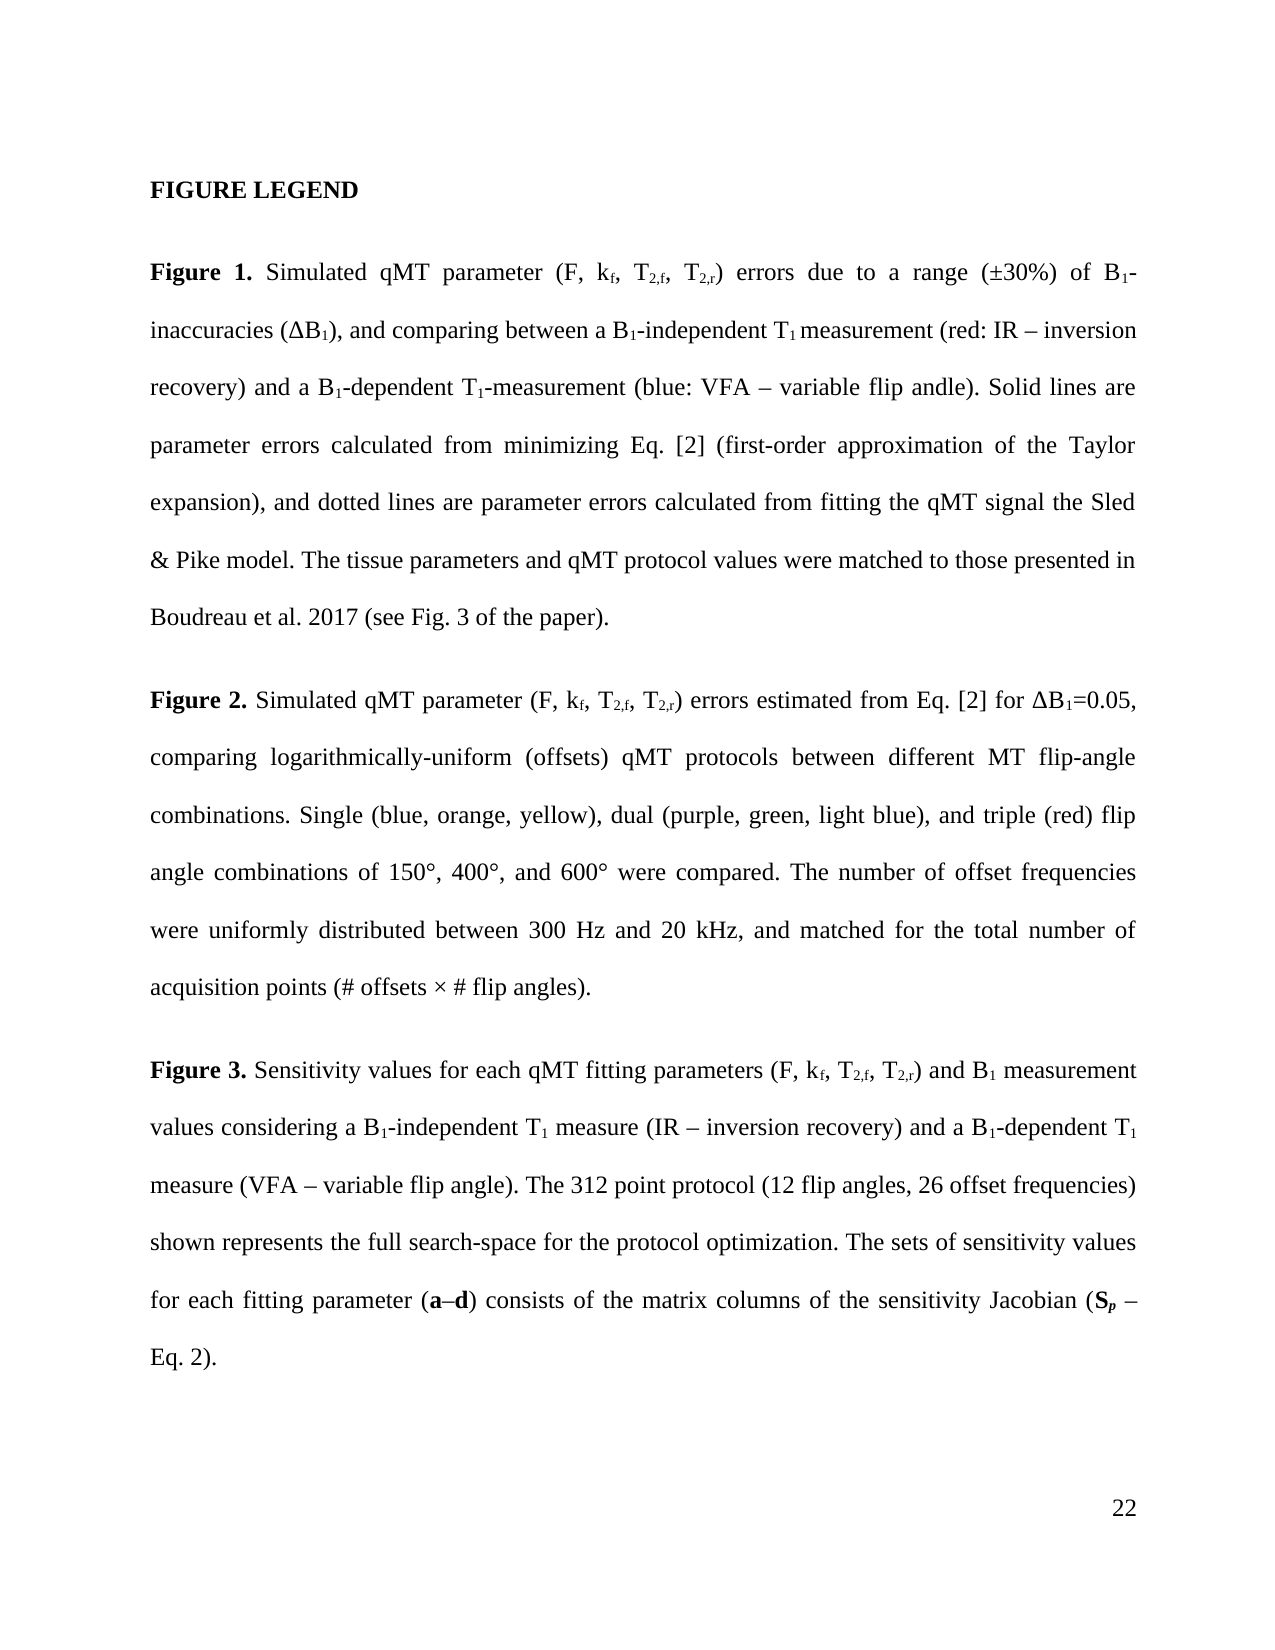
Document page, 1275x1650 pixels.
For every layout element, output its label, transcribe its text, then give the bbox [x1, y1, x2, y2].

text Figure 1. Simulated qMT parameter (F, kf, T2,f, T2,r) errors due to a range (±30%) of B1-inaccuracies (ΔB1), and comparing between a B1-independent T1 measurement (red: IR – inversion recovery) and a B1-dependent T1-measurement (blue: VFA – variable flip andle). Solid lines are parameter errors calculated from minimizing Eq. [2] (first-order approximation of the Taylor expansion), and dotted lines are parameter errors calculated from fitting the qMT signal the Sled & Pike model. The tissue parameters and qMT protocol values were matched to those presented in Boudreau et al. 2017 (see Fig. 3 of the paper). [150, 257, 1137, 631]
text Figure 2. Simulated qMT parameter (F, kf, T2,f, T2,r) errors estimated from Eq. [2] for ΔB1=0.05, comparing logarithmically-uniform (offsets) qMT protocols between different MT flip-angle combinations. Single (blue, orange, yellow), dual (purple, green, light blue), and triple (red) flip angle combinations of 150°, 400°, and 600° were compared. The number of offset frequencies were uniformly distributed between 300 Hz and 20 kHz, and matched for the total number of acquisition points (# offsets × # flip angles). [150, 685, 1137, 1001]
subtitle FIGURE LEGEND [150, 175, 1137, 204]
text Figure 3. Sensitivity values for each qMT fitting parameters (F, kf, T2,f, T2,r) and B1 measurement values considering a B1-independent T1 measure (IR – inversion recovery) and a B1-dependent T1 measure (VFA – variable flip angle). The 312 point protocol (12 flip angles, 26 offset frequencies) shown represents the full search-space for the protocol optimization. The sets of sensitivity values for each fitting parameter (a–d) consists of the matrix columns of the sensitivity Jacobian (Sp – Eq. 2). [150, 1055, 1137, 1371]
